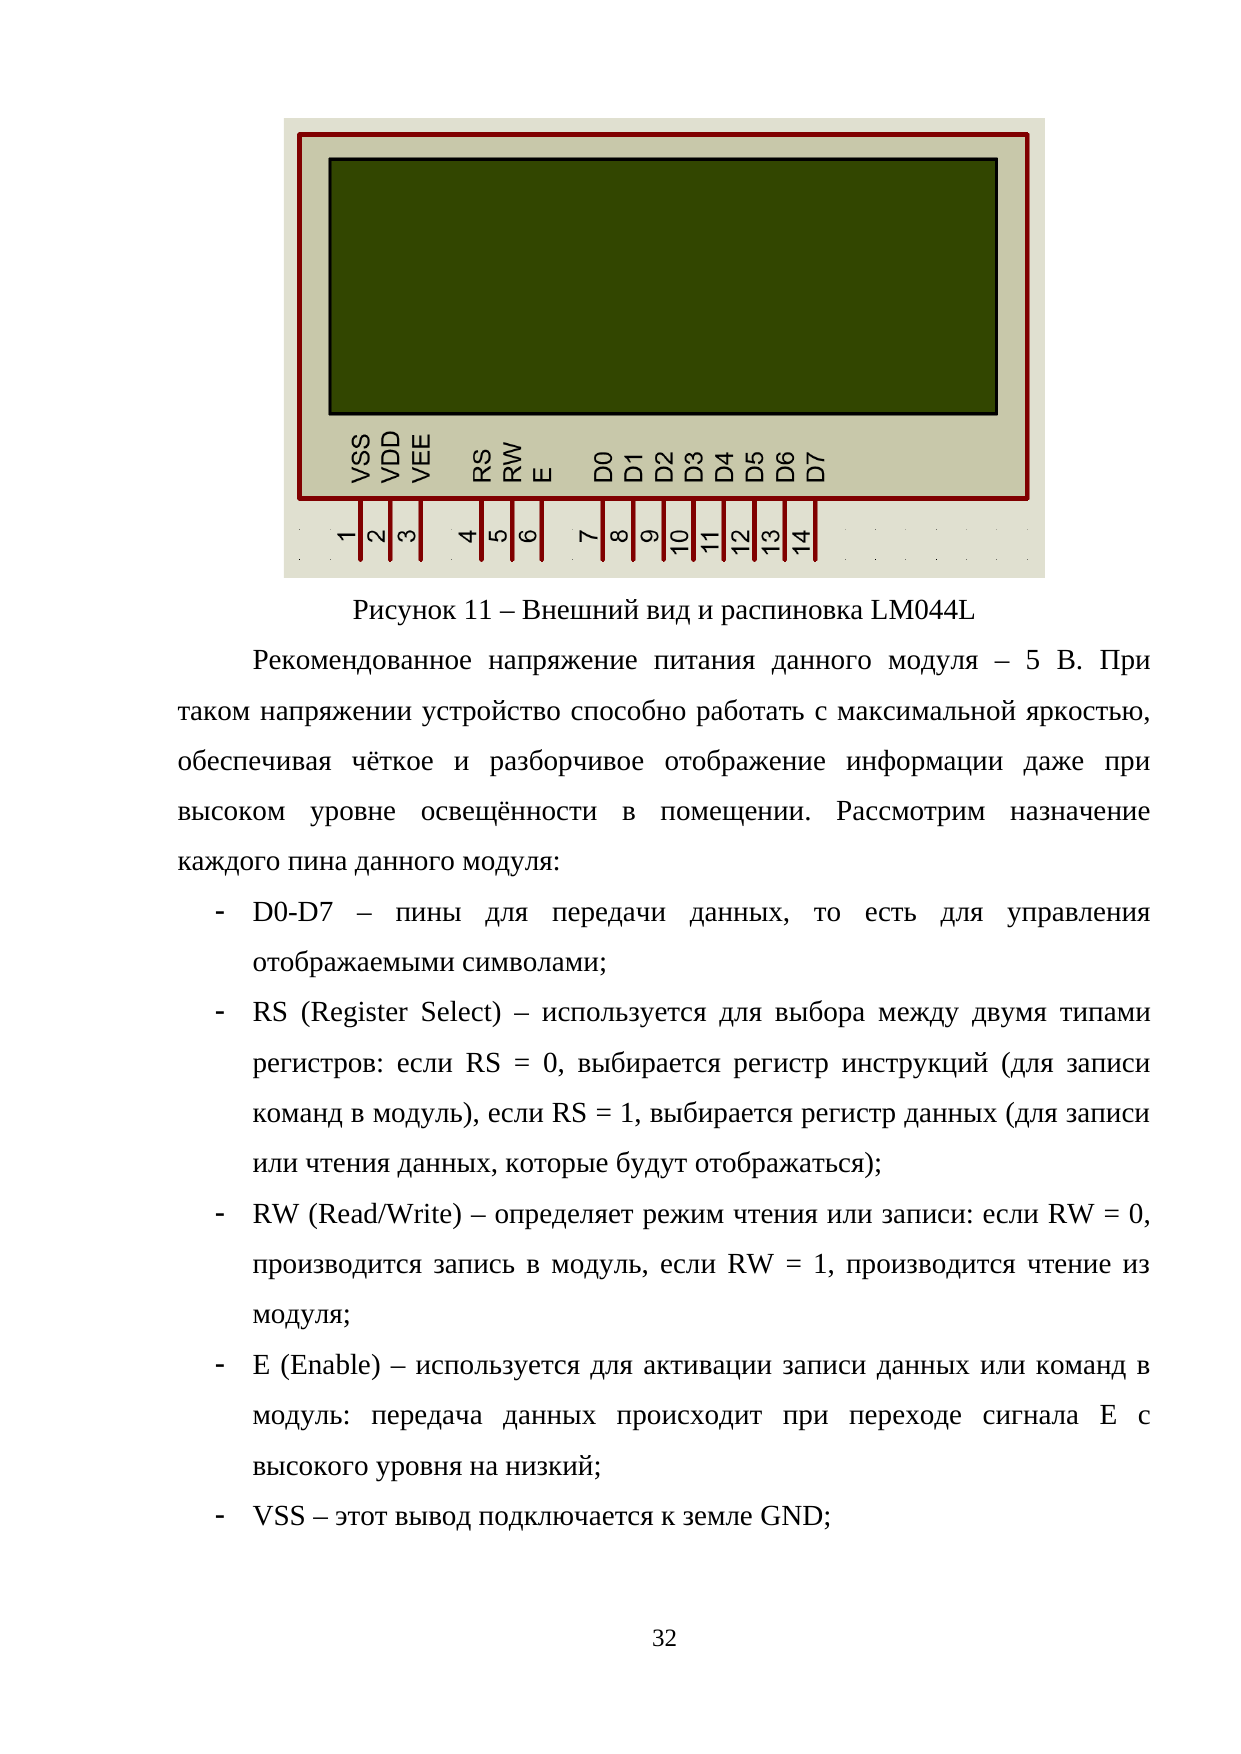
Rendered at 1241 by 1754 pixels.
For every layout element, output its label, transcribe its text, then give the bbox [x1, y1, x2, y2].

list D0-D7 – пины для передачи данных, то есть для управления отображаемыми символами; [215, 894, 1152, 978]
list E (Enable) – используется для активации записи данных или команд в модуль: передача данных происходит при переходе сигнала E с высокого уровня на низкий; [215, 1347, 1152, 1481]
list RS (Register Select) – используется для выбора между двумя типами регистров: если RS = 0, выбирается регистр инструкций (для записи команд в модуль), если RS = 1, выбирается регистр данных (для записи или чтения данных, которые будут отображаться); [215, 994, 1152, 1179]
list RW (Read/Write) – определяет режим чтения или записи: если RW = 0, производится запись в модуль, если RW = 1, производится чтение из модуля; [215, 1196, 1152, 1330]
text Рекомендованное напряжение питания данного модуля – 5 В. При таком напряжении устройство способно работать с максимальной яркостью, обеспечивая чёткое и разборчивое отображение информации даже при высоком уровне освещённости в помещении. Рассмотрим назначение каждого пина данного модуля: [177, 642, 1152, 877]
text Рисунок 11 – Внешний вид и распиновка LM044L [177, 592, 1152, 626]
list VSS – этот вывод подключается к земле GND; [215, 1498, 1152, 1532]
picture [283, 118, 1045, 578]
